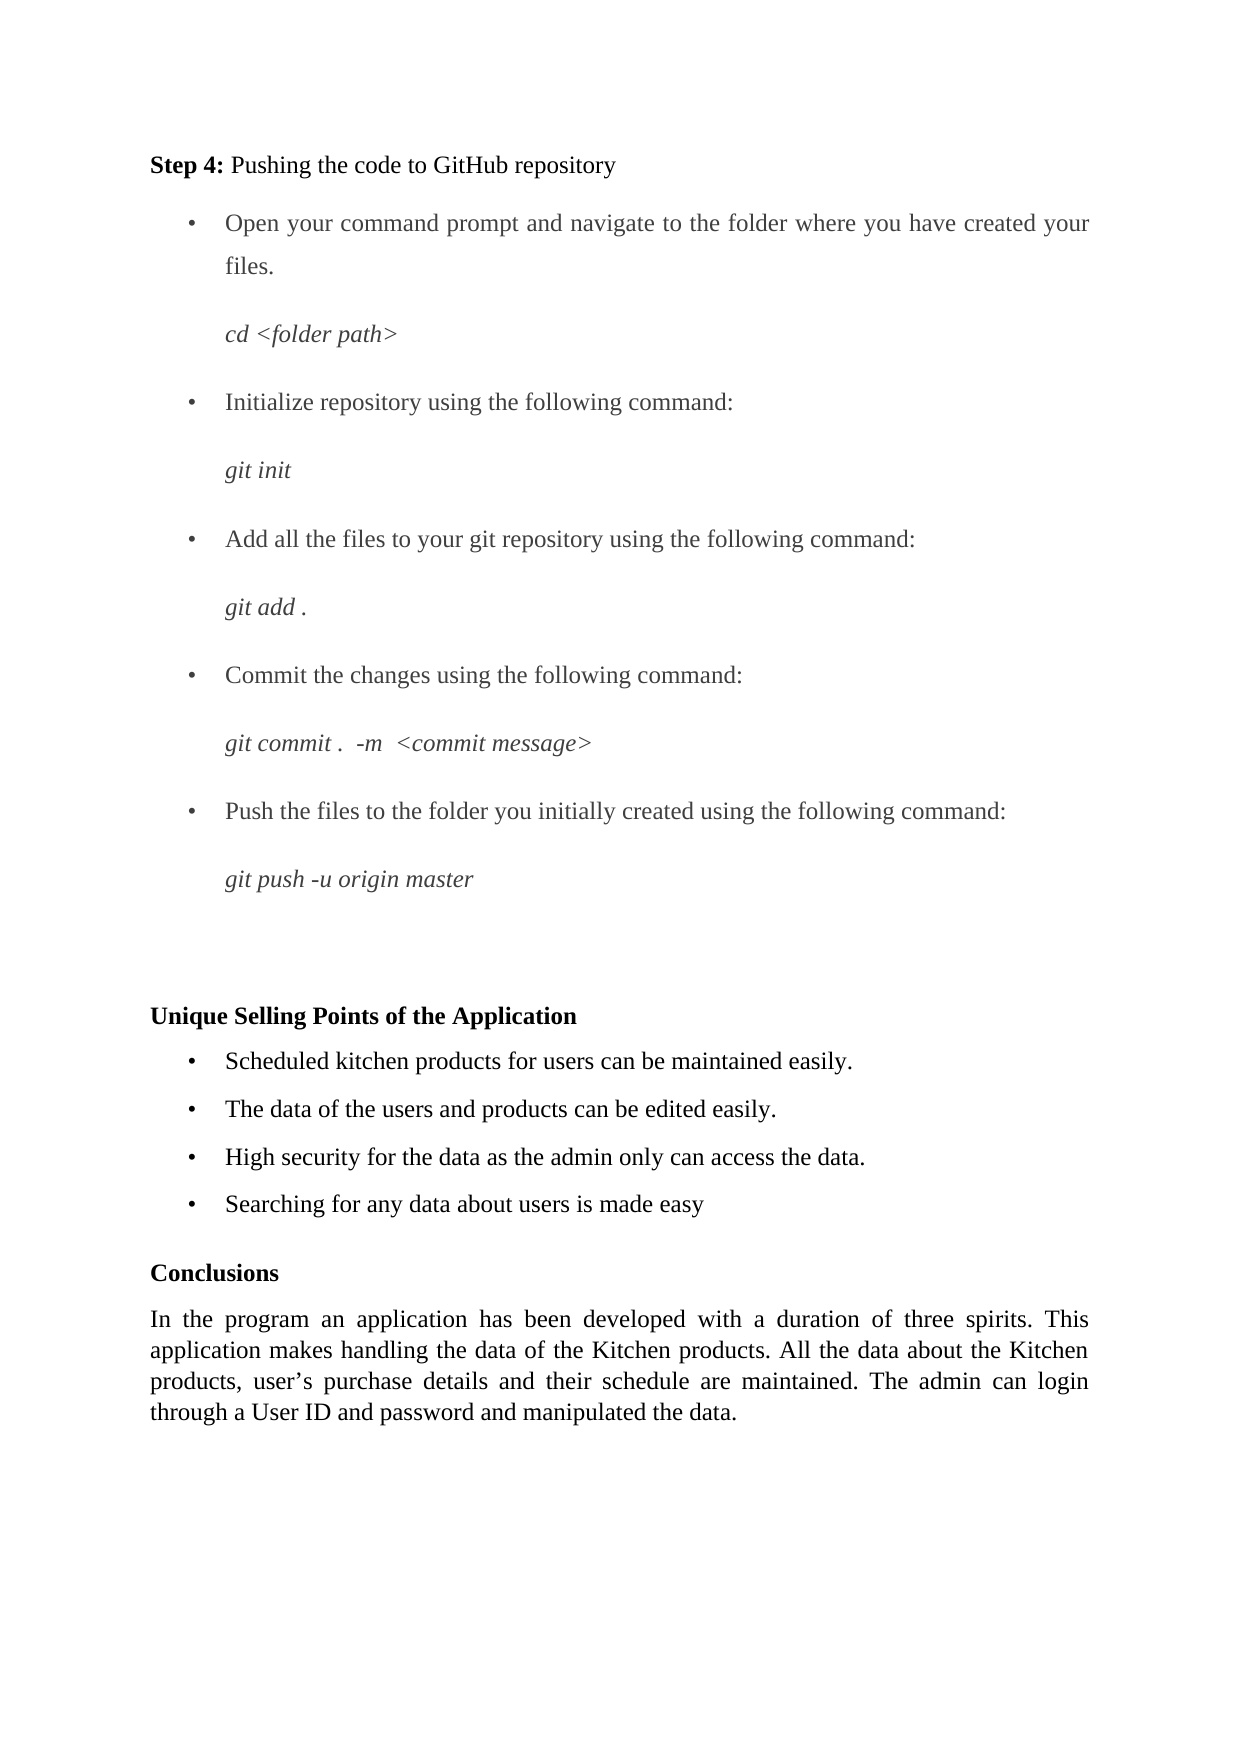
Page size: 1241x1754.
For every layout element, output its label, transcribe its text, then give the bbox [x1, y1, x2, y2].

text git commit . -m <commit message> [225, 728, 1090, 757]
list Searching for any data about users is made easy [187, 1189, 1090, 1218]
text Unique Selling Points of the Application [150, 1001, 1090, 1030]
list Push the files to the folder you initially created using the following command: [187, 796, 1090, 825]
list High security for the data as the admin only can access the data. [187, 1142, 1090, 1171]
text Step 4: Pushing the code to GitHub repository [150, 150, 1090, 179]
list Commit the changes using the following command: [187, 660, 1090, 689]
list The data of the users and products can be edited easily. [187, 1094, 1090, 1123]
text cd <folder path> [150, 319, 1090, 348]
text git init [225, 456, 1090, 484]
list Add all the files to your git repository using the following command: [187, 524, 1090, 552]
list Initialize repository using the following command: [187, 387, 1090, 416]
text git add . [150, 592, 1090, 621]
text Conclusions [150, 1258, 1090, 1287]
list Open your command prompt and navigate to the folder where you have created your files. [187, 208, 1090, 280]
text In the program an application has been developed with a duration of three spirits. This application makes handling the data of the Kitchen products. All the data about the Kitchen products, user’s purchase details and their schedule are maintained. The admin can login through a User ID and password and manipulated the data. [150, 1304, 1090, 1426]
list Scheduled kitchen products for users can be maintained easily. [187, 1046, 1090, 1075]
text git push -u origin master [150, 864, 1090, 893]
